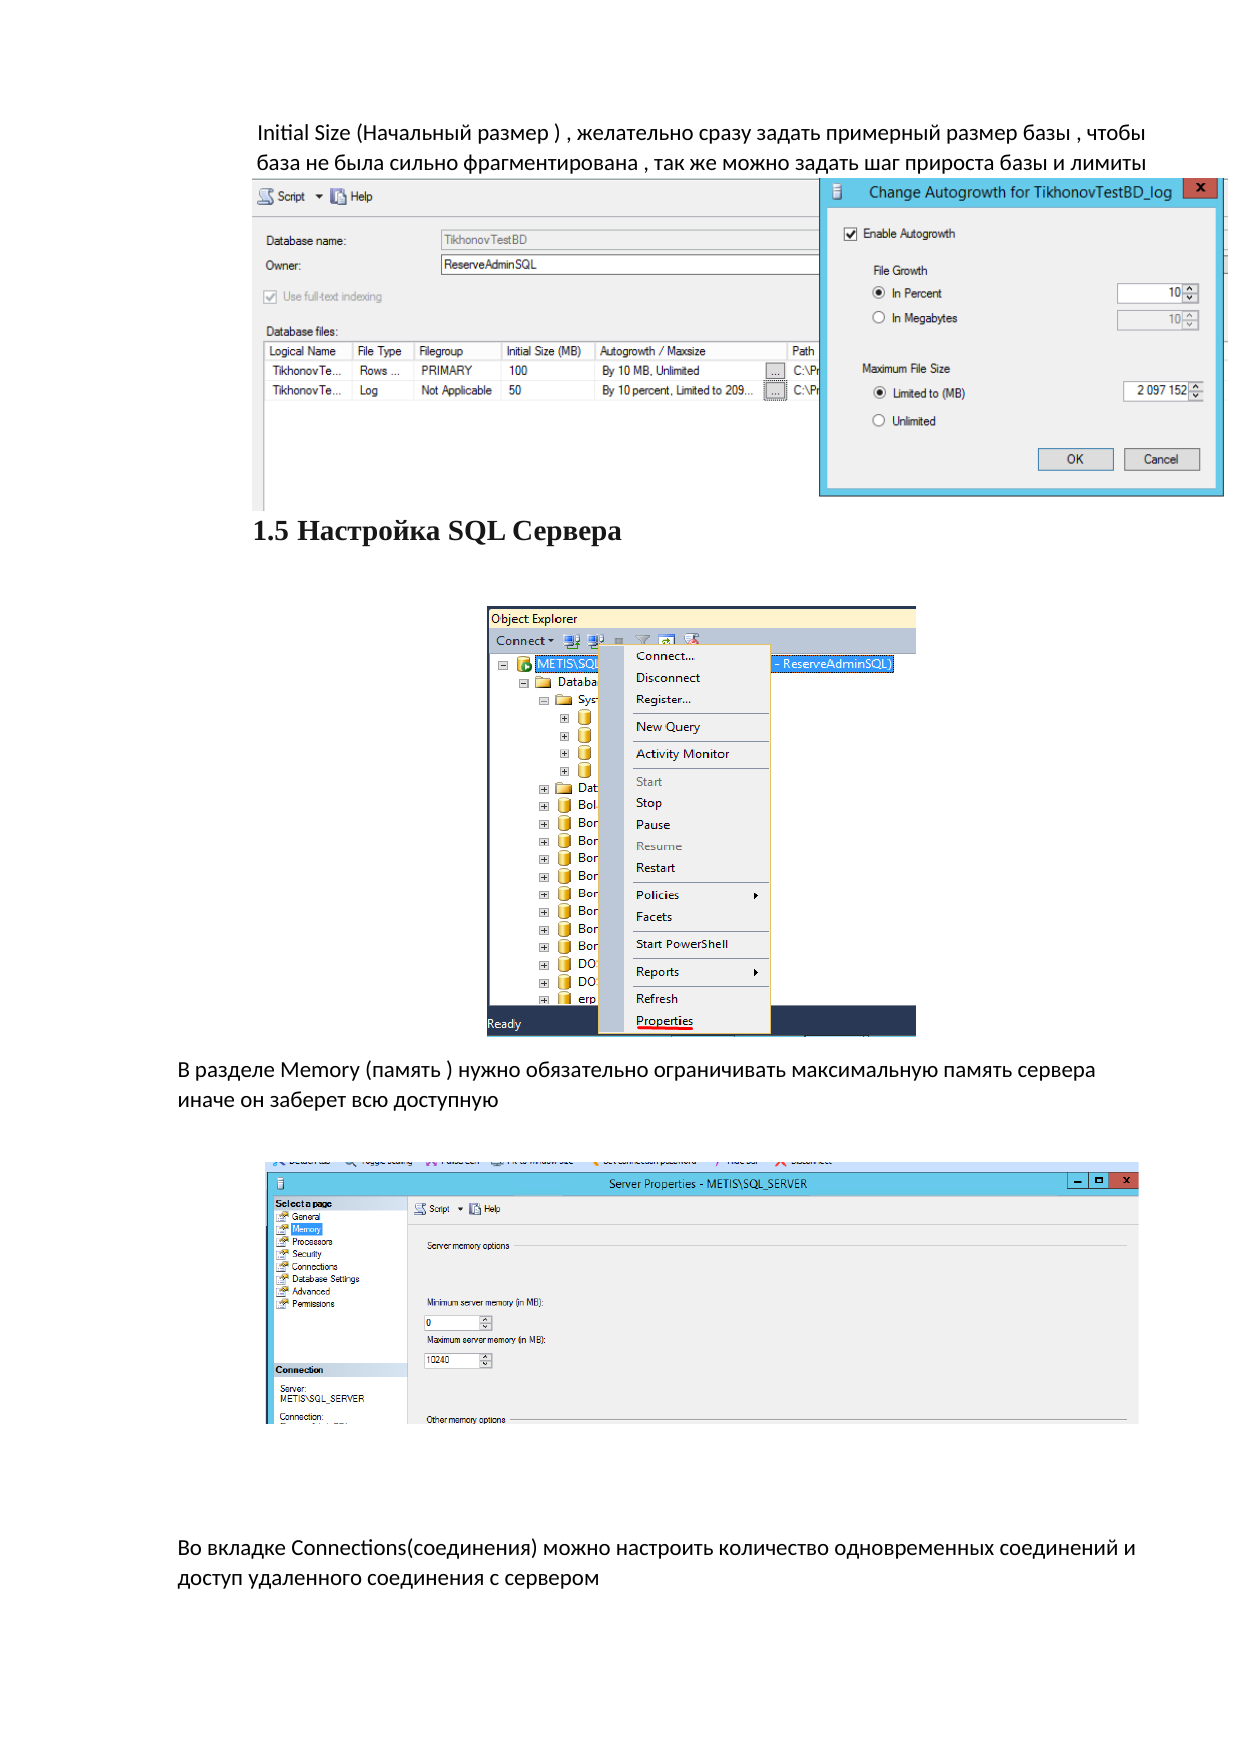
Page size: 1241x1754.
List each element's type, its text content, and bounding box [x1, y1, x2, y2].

text В разделе Memory (память ) нужно обязательно ограничивать максимальную память сервера иначе он заберет всю доступную [177, 1055, 1152, 1113]
list Настройка SQL Сервера [252, 513, 1152, 547]
picture [487, 606, 916, 1037]
text Во вкладке Connections(соединения) можно настроить количество одновременных соединений и доступ удаленного соединения с сервером [177, 1533, 1152, 1591]
picture [265, 1162, 1139, 1424]
list Initial Size (Начальный размер ) , желательно сразу задать примерный размер базы , чтобы база не была сильно фрагментирована , так же можно задать шаг прироста базы и лимиты [252, 118, 1152, 178]
picture [252, 178, 1228, 511]
